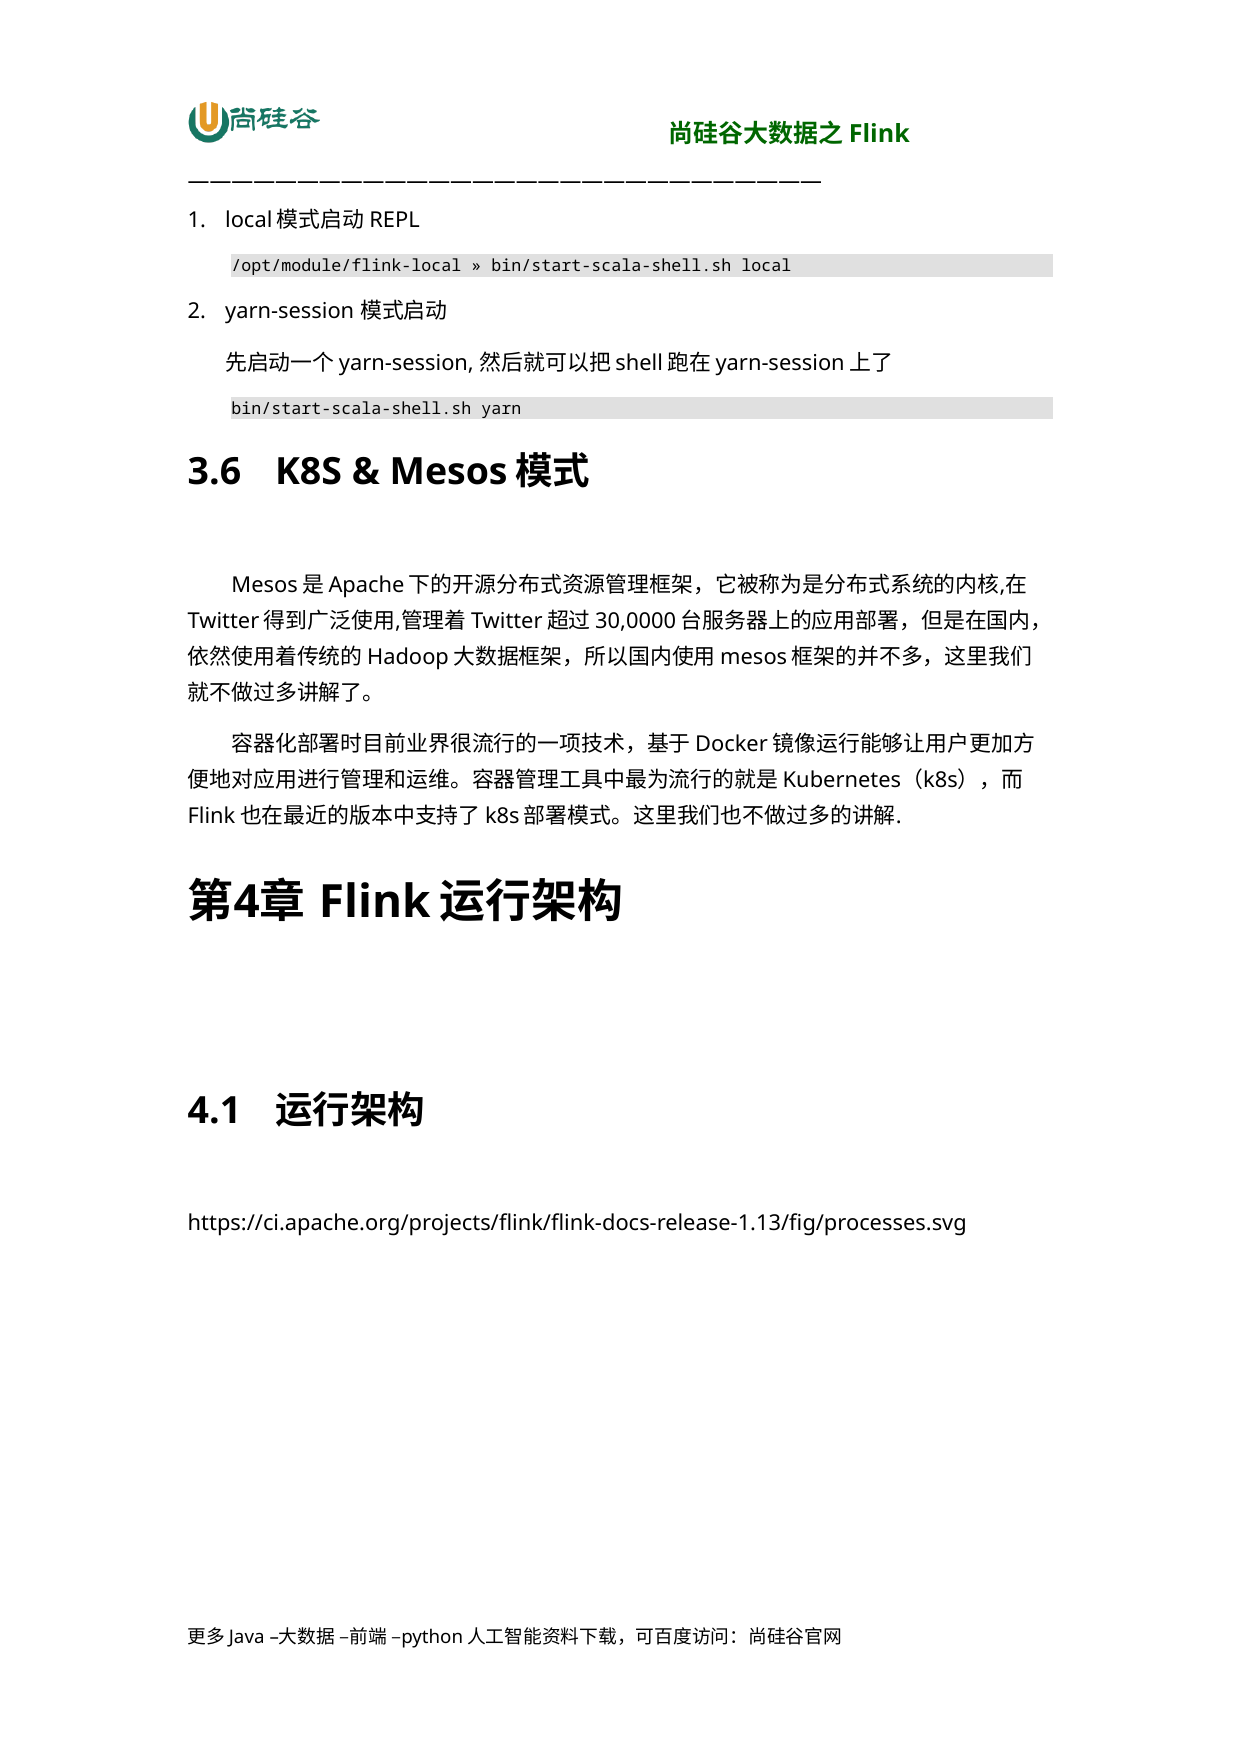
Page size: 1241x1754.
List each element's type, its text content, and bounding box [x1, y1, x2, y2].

text /opt/module/flink-local » bin/start-scala-shell.sh local [231, 254, 1053, 277]
picture [187, 101, 320, 143]
text https://ci.apache.org/projects/flink/flink-docs-release-1.13/fig/processes.svg [187, 1206, 1053, 1238]
subtitle K8S & Mesos模式 [187, 436, 1053, 501]
text 先启动一个yarn-session, 然后就可以把shell跑在yarn-session上了 [225, 345, 1053, 377]
subtitle Flink运行架构 [187, 849, 1053, 947]
list yarn-session 模式启动 [187, 293, 1053, 325]
text 容器化部署时目前业界很流行的一项技术，基于Docker镜像运行能够让用户更加方便地对应用进行管理和运维。容器管理工具中最为流行的就是Kubernetes（k8s），而Flink也在最近的版本中支持了k8s部署模式。这里我们也不做过多的讲解. [187, 726, 1053, 830]
text bin/start-scala-shell.sh yarn [231, 397, 1053, 419]
text Mesos是Apache下的开源分布式资源管理框架，它被称为是分布式系统的内核,在Twitter得到广泛使用,管理着Twitter超过30,0000台服务器上的应用部署，但是在国内，依然使用着传统的Hadoop大数据框架，所以国内使用mesos框架的并不多，这里我们就不做过多讲解了。 [187, 567, 1053, 707]
subtitle 运行架构 [187, 1074, 1053, 1139]
list local模式启动 REPL [187, 202, 1053, 234]
